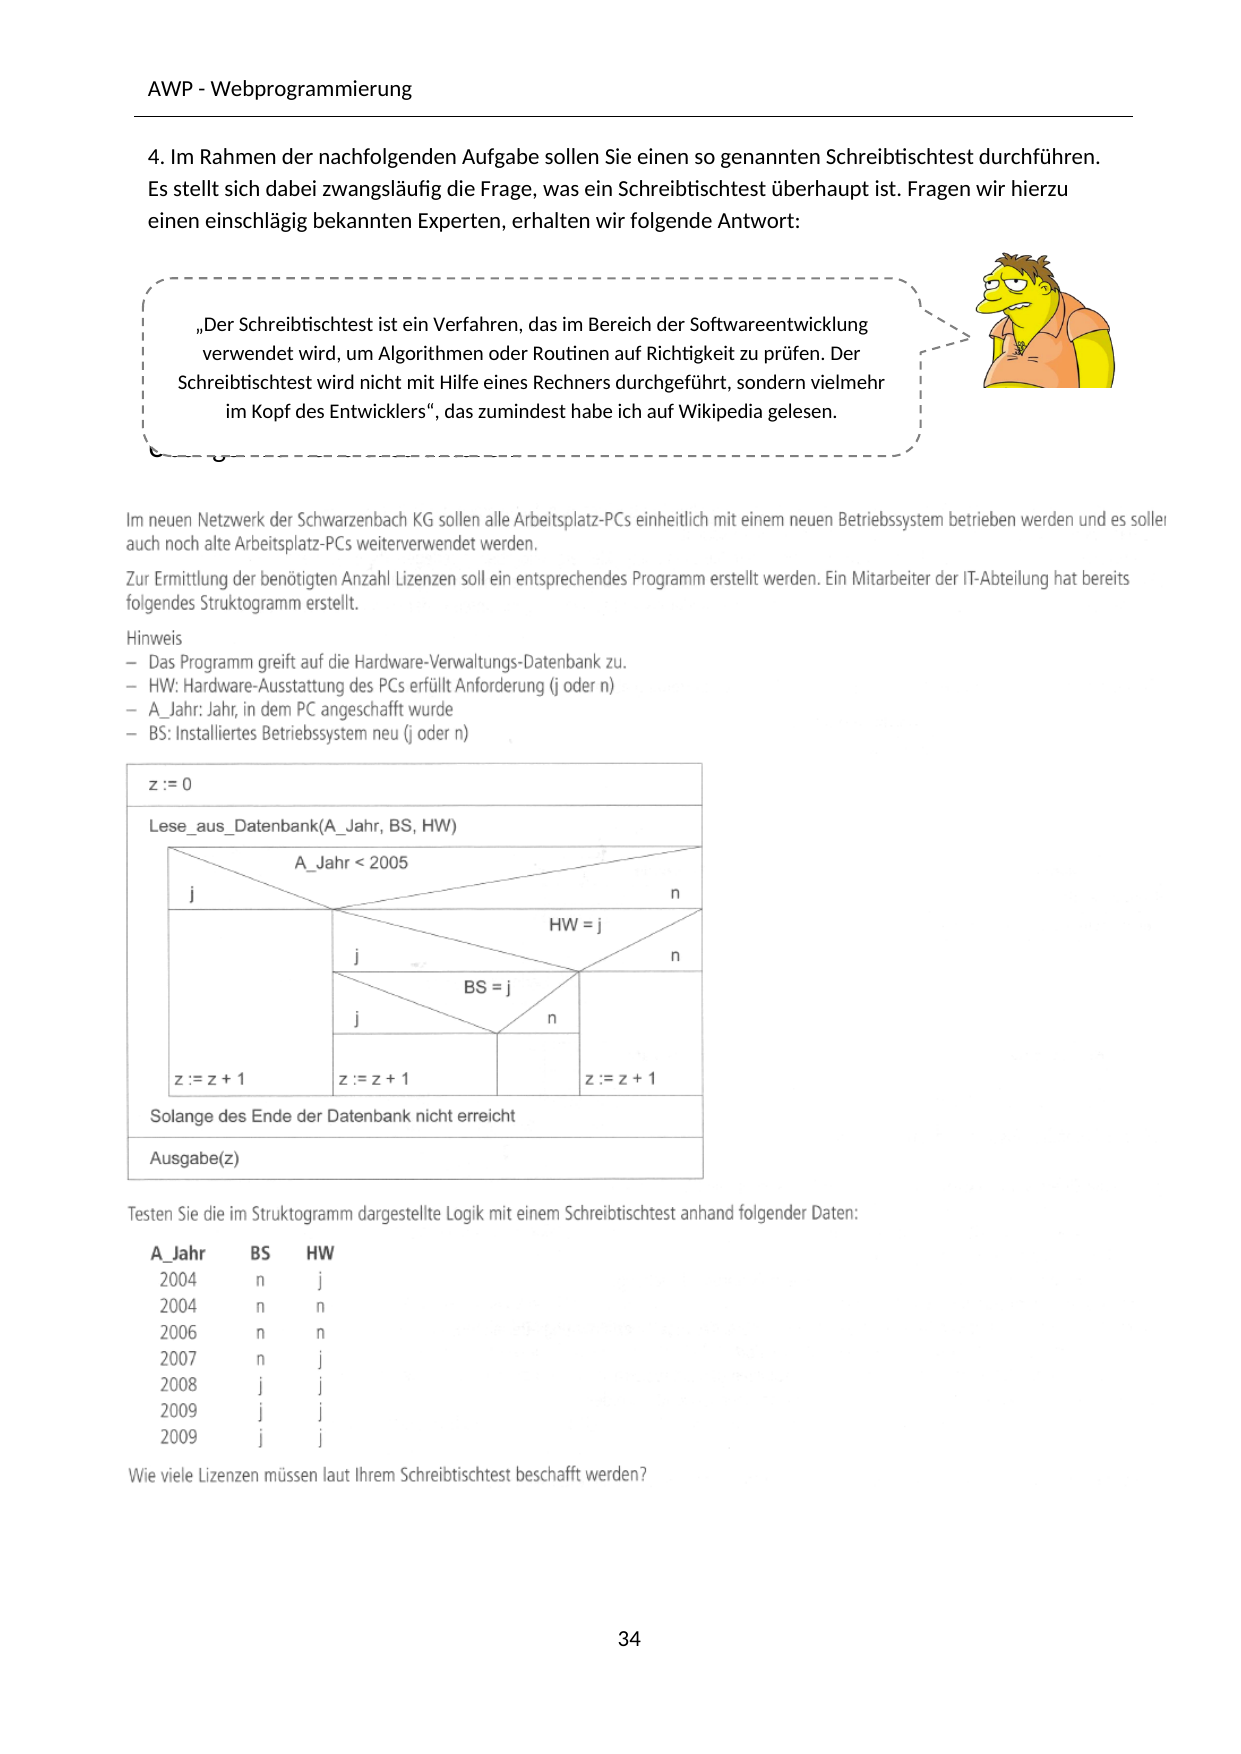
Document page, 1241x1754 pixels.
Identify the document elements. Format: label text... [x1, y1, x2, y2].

text 4. Im Rahmen der nachfolgenden Aufgabe sollen Sie einen so genannten Schreibtischtest durchführen. Es stellt sich dabei zwangsläufig die Frage, was ein Schreibtischtest überhaupt ist. Fragen wir hierzu einen einschlägig bekannten Experten, erhalten wir folgende Antwort: [148, 142, 1110, 234]
text Übungen zu Kontrollstrukturen: [148, 429, 1110, 465]
picture [958, 252, 1143, 387]
